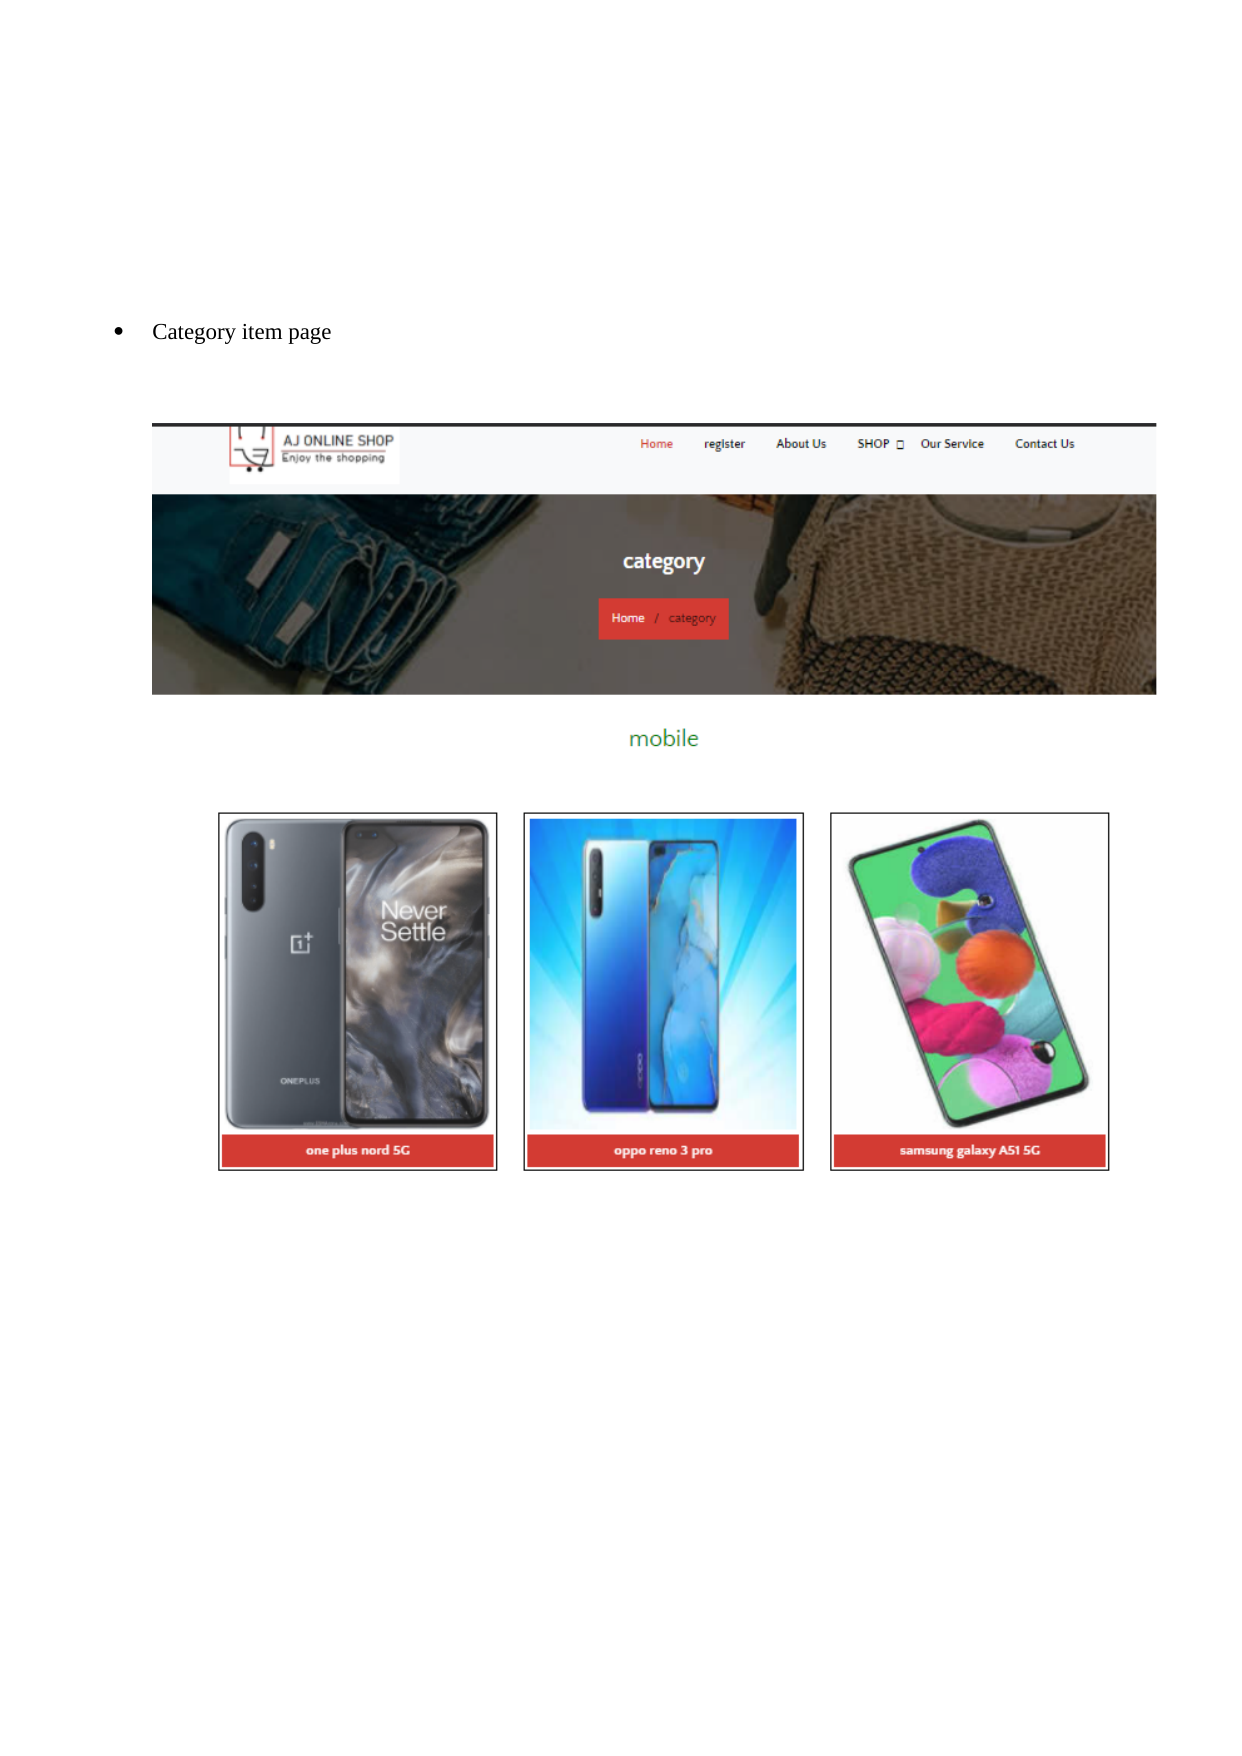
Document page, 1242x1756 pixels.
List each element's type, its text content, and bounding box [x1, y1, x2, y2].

picture [152, 423, 1157, 1191]
list Category item page [114, 318, 1189, 344]
